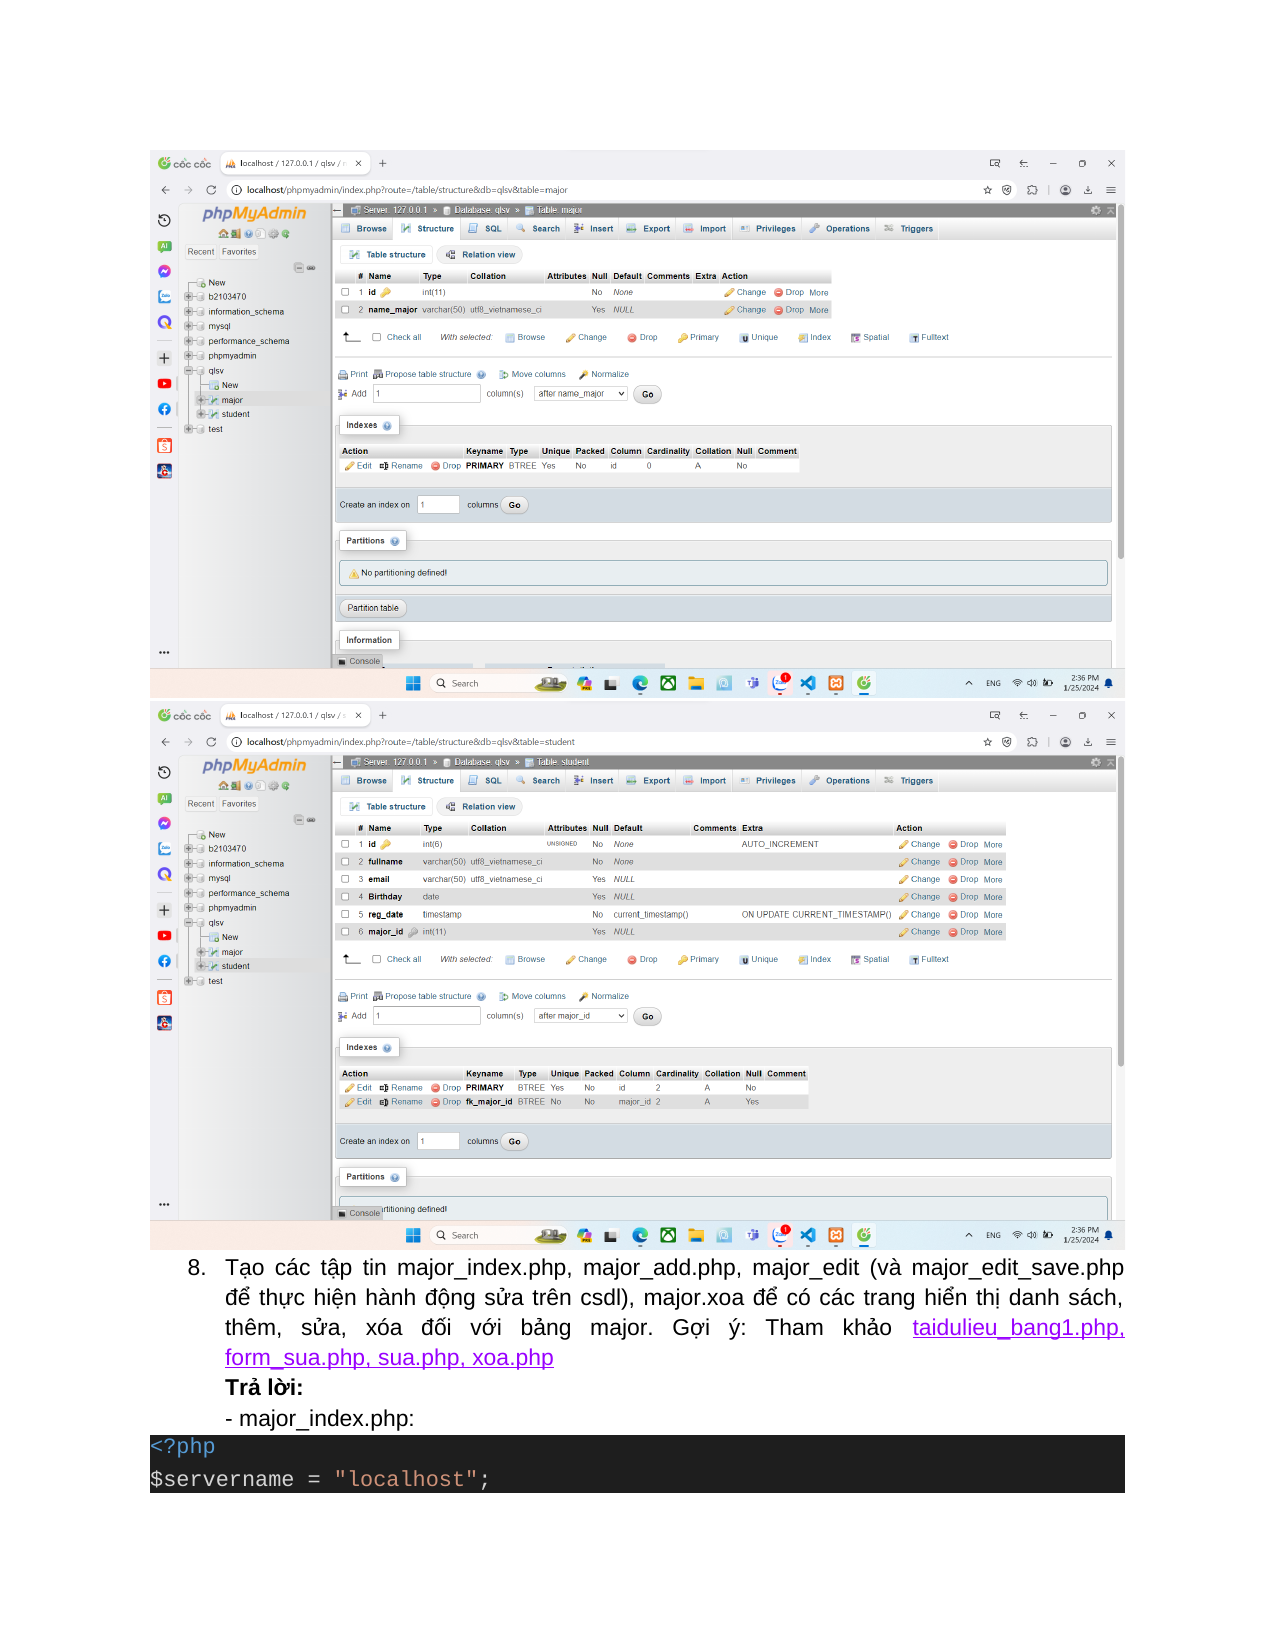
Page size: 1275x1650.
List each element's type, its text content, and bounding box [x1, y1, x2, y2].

picture [150, 701, 1125, 1250]
text <?php [150, 1435, 1125, 1459]
text Trả lời: [225, 1374, 1125, 1401]
text $servername = "localhost"; [150, 1468, 1125, 1493]
picture [150, 150, 1125, 698]
text - major_index.php: [150, 1404, 1125, 1431]
list Tạo các tập tin major_index.php, major_add.php, major_edit (và major_edit_save.php để thực hiện hành động sửa trên csdl), major.xoa để có các trang hiển thị danh sách, thêm, sửa, xóa đối với bảng major. Gợi ý: Tham khảo taidulieu_bang1.php, form_sua.php, sua.php, xoa.php [187, 1253, 1125, 1371]
